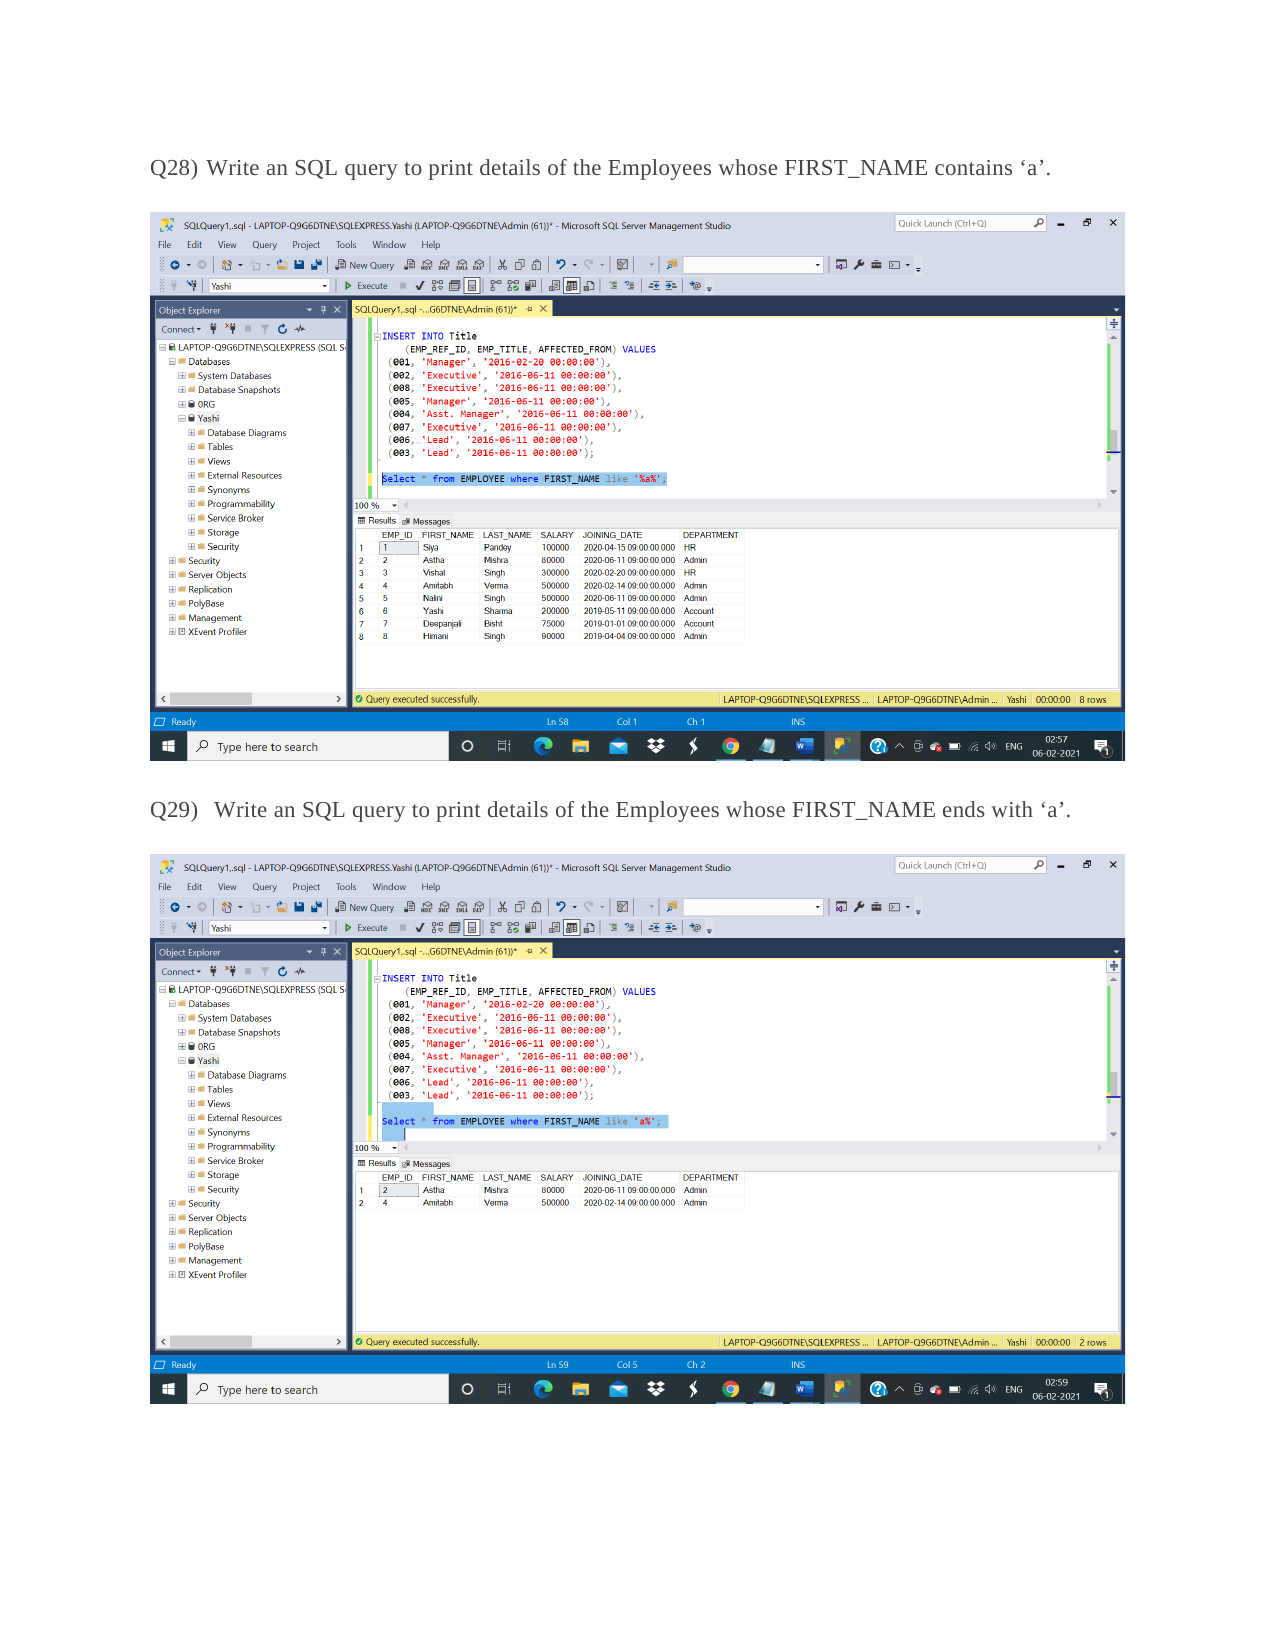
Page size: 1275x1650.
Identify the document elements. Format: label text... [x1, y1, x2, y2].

subtitle Q29) Write an SQL query to print details of the Employees whose FIRST_NAME ends with ‘a’. [150, 792, 1125, 823]
picture [150, 212, 1125, 761]
subtitle Q28) Write an SQL query to print details of the Employees whose FIRST_NAME contains ‘a’. [150, 150, 1125, 181]
picture [150, 854, 1125, 1404]
